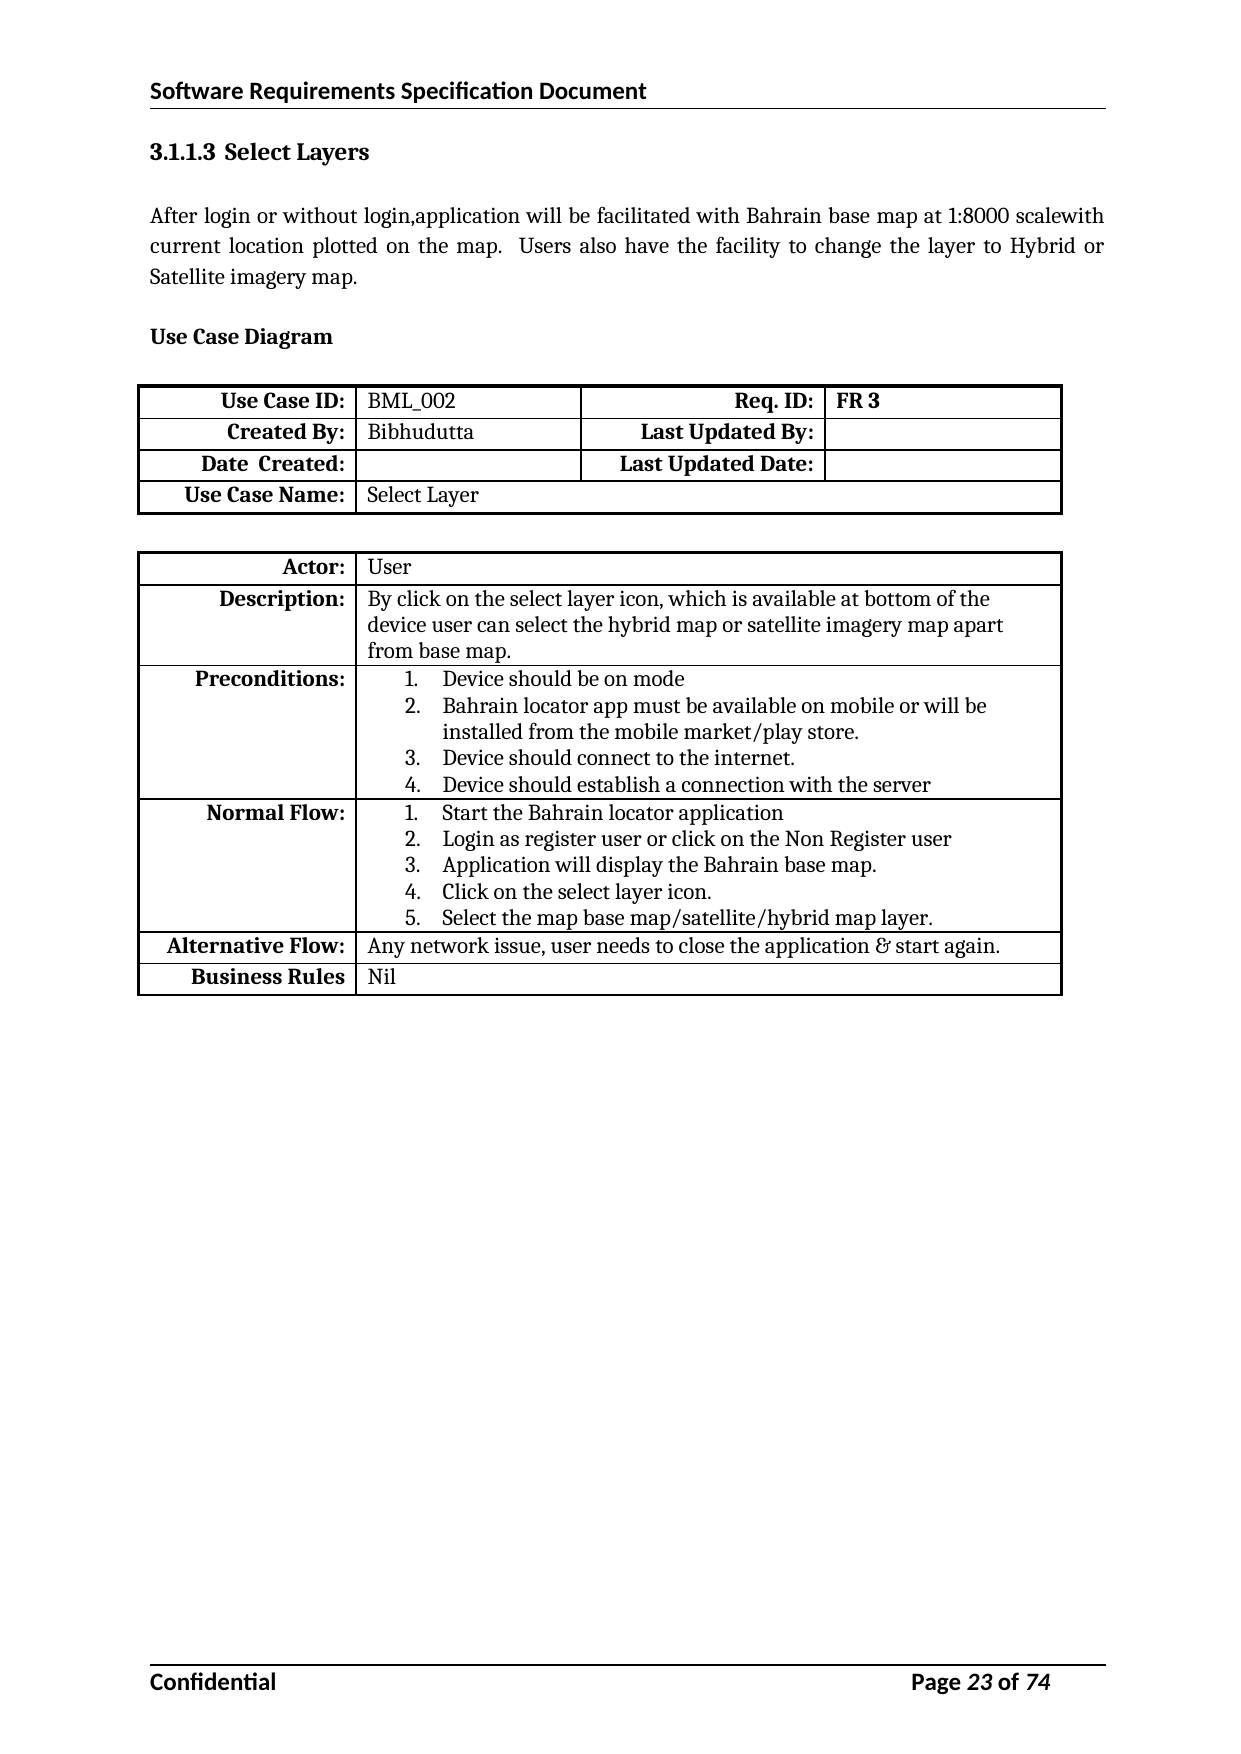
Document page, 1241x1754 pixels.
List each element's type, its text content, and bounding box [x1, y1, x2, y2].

table_cell Description: [140, 586, 355, 664]
table_cell Nil [357, 964, 1060, 994]
subtitle Select Layers [150, 138, 1103, 167]
table_cell Created By: [140, 419, 355, 449]
table_cell Date Created: [140, 451, 355, 480]
table_cell [357, 451, 580, 480]
table_cell [826, 451, 1060, 480]
table_header FR 3 [826, 388, 1060, 417]
table_header User [357, 554, 1060, 584]
table_cell Bibhudutta [357, 419, 580, 449]
table_cell Device should be on mode Bahrain locator app must be available on mobile or will be installed from the mobile market/play store. Device should connect to the internet. Device should establish a connection with the server [357, 666, 1060, 798]
table_header Req. ID: [582, 388, 824, 417]
table_cell Last Updated Date: [582, 451, 824, 480]
table_cell By click on the select layer icon, which is available at bottom of the device user can select the hybrid map or satellite imagery map apart from base map. [357, 586, 1060, 664]
table_cell Use Case Name: [140, 482, 355, 512]
table_cell Select Layer [357, 482, 1060, 512]
table_cell Business Rules [140, 964, 355, 994]
table_header BML_002 [357, 388, 580, 417]
table_header Actor: [140, 554, 355, 584]
table_cell Any network issue, user needs to close the application & start again. [357, 933, 1060, 963]
table_cell Preconditions: [140, 666, 355, 798]
table_header Use Case ID: [140, 388, 355, 417]
subtitle Use Case Diagram [150, 324, 1106, 350]
table_cell Normal Flow: [140, 800, 355, 931]
table_cell Start the Bahrain locator application Login as register user or click on the Non Register user Application will display the Bahrain base map. Click on the select layer icon. Select the map base map/satellite/hybrid map layer. [357, 800, 1060, 931]
table_cell Alternative Flow: [140, 933, 355, 963]
text After login or without login,application will be facilitated with Bahrain base map at 1:8000 scalewith current location plotted on the map. Users also have the facility to change the layer to Hybrid or Satellite imagery map. [150, 203, 1106, 290]
table_cell Last Updated By: [582, 419, 824, 449]
table_cell [826, 419, 1060, 449]
